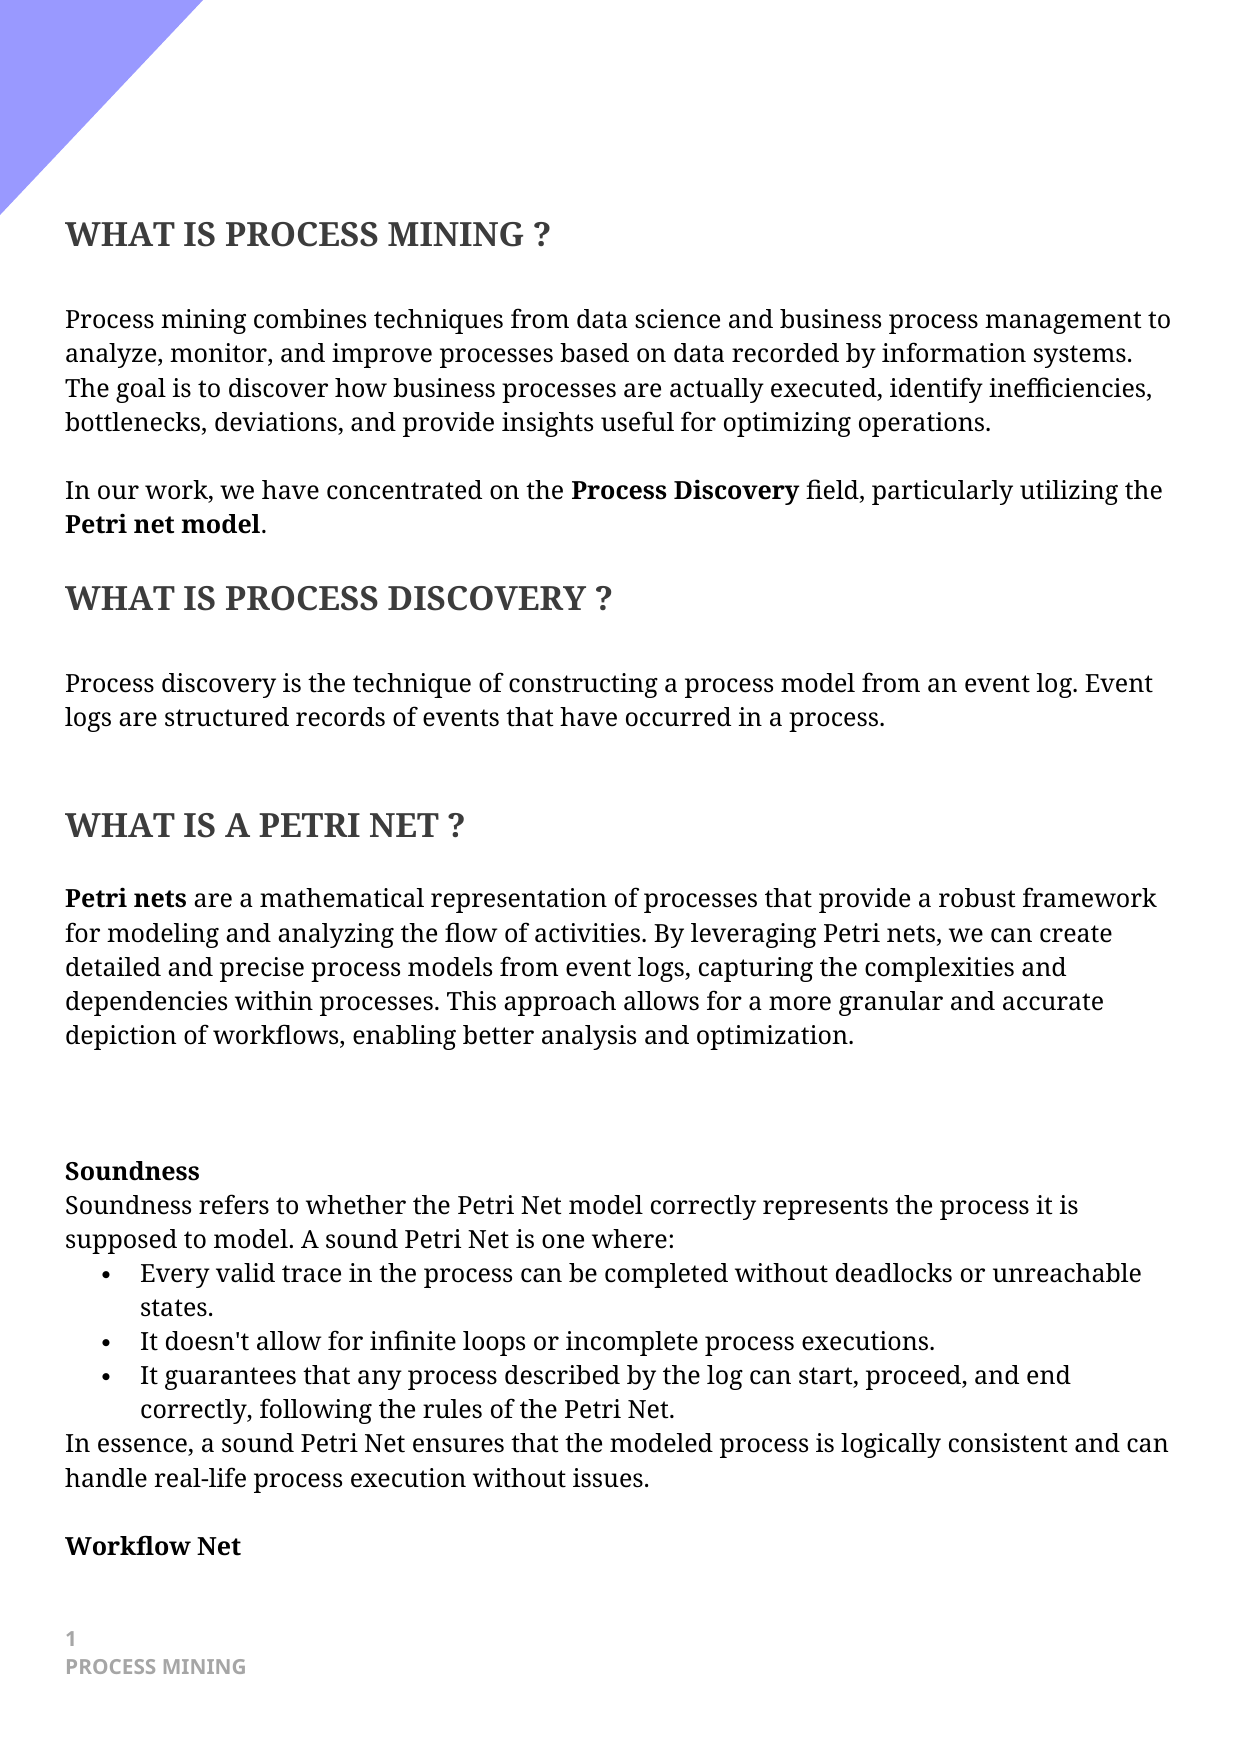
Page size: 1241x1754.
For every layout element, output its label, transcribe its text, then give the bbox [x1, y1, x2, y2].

text Process discovery is the technique of constructing a process model from an event log. Event logs are structured records of events that have occurred in a process. [65, 665, 1175, 733]
text Workflow Net [65, 1528, 1175, 1562]
text Soundness refers to whether the Petri Net model correctly represents the process it is supposed to model. A sound Petri Net is one where: [65, 1188, 1175, 1256]
text WHAT IS PROCESS DISCOVERY ? [65, 574, 1175, 620]
list Every valid trace in the process can be completed without deadlocks or unreachable states. [102, 1256, 1175, 1324]
text WHAT IS PROCESS MINING ? [65, 211, 1175, 257]
text In our work, we have concentrated on the Process Discovery field, particularly utilizing the Petri net model. [65, 472, 1175, 541]
text Petri nets are a mathematical representation of processes that provide a robust framework for modeling and analyzing the flow of activities. By leveraging Petri nets, we can create detailed and precise process models from event logs, capturing the complexities and dependencies within processes. This approach allows for a more granular and accurate depiction of workflows, enabling better analysis and optimization. [65, 881, 1175, 1051]
list It guarantees that any process described by the log can start, proceed, and end correctly, following the rules of the Petri Net. [102, 1358, 1175, 1426]
text Soundness [65, 1154, 1175, 1188]
text In essence, a sound Petri Net ensures that the modeled process is logically consistent and can handle real-life process execution without issues. [65, 1426, 1175, 1494]
list It doesn't allow for infinite loops or incomplete process executions. [102, 1324, 1175, 1358]
text Process mining combines techniques from data science and business process management to analyze, monitor, and improve processes based on data recorded by information systems. The goal is to discover how business processes are actually executed, identify inefficiencies, bottlenecks, deviations, and provide insights useful for optimizing operations. [65, 302, 1175, 438]
text WHAT IS A PETRI NET ? [65, 802, 1175, 847]
